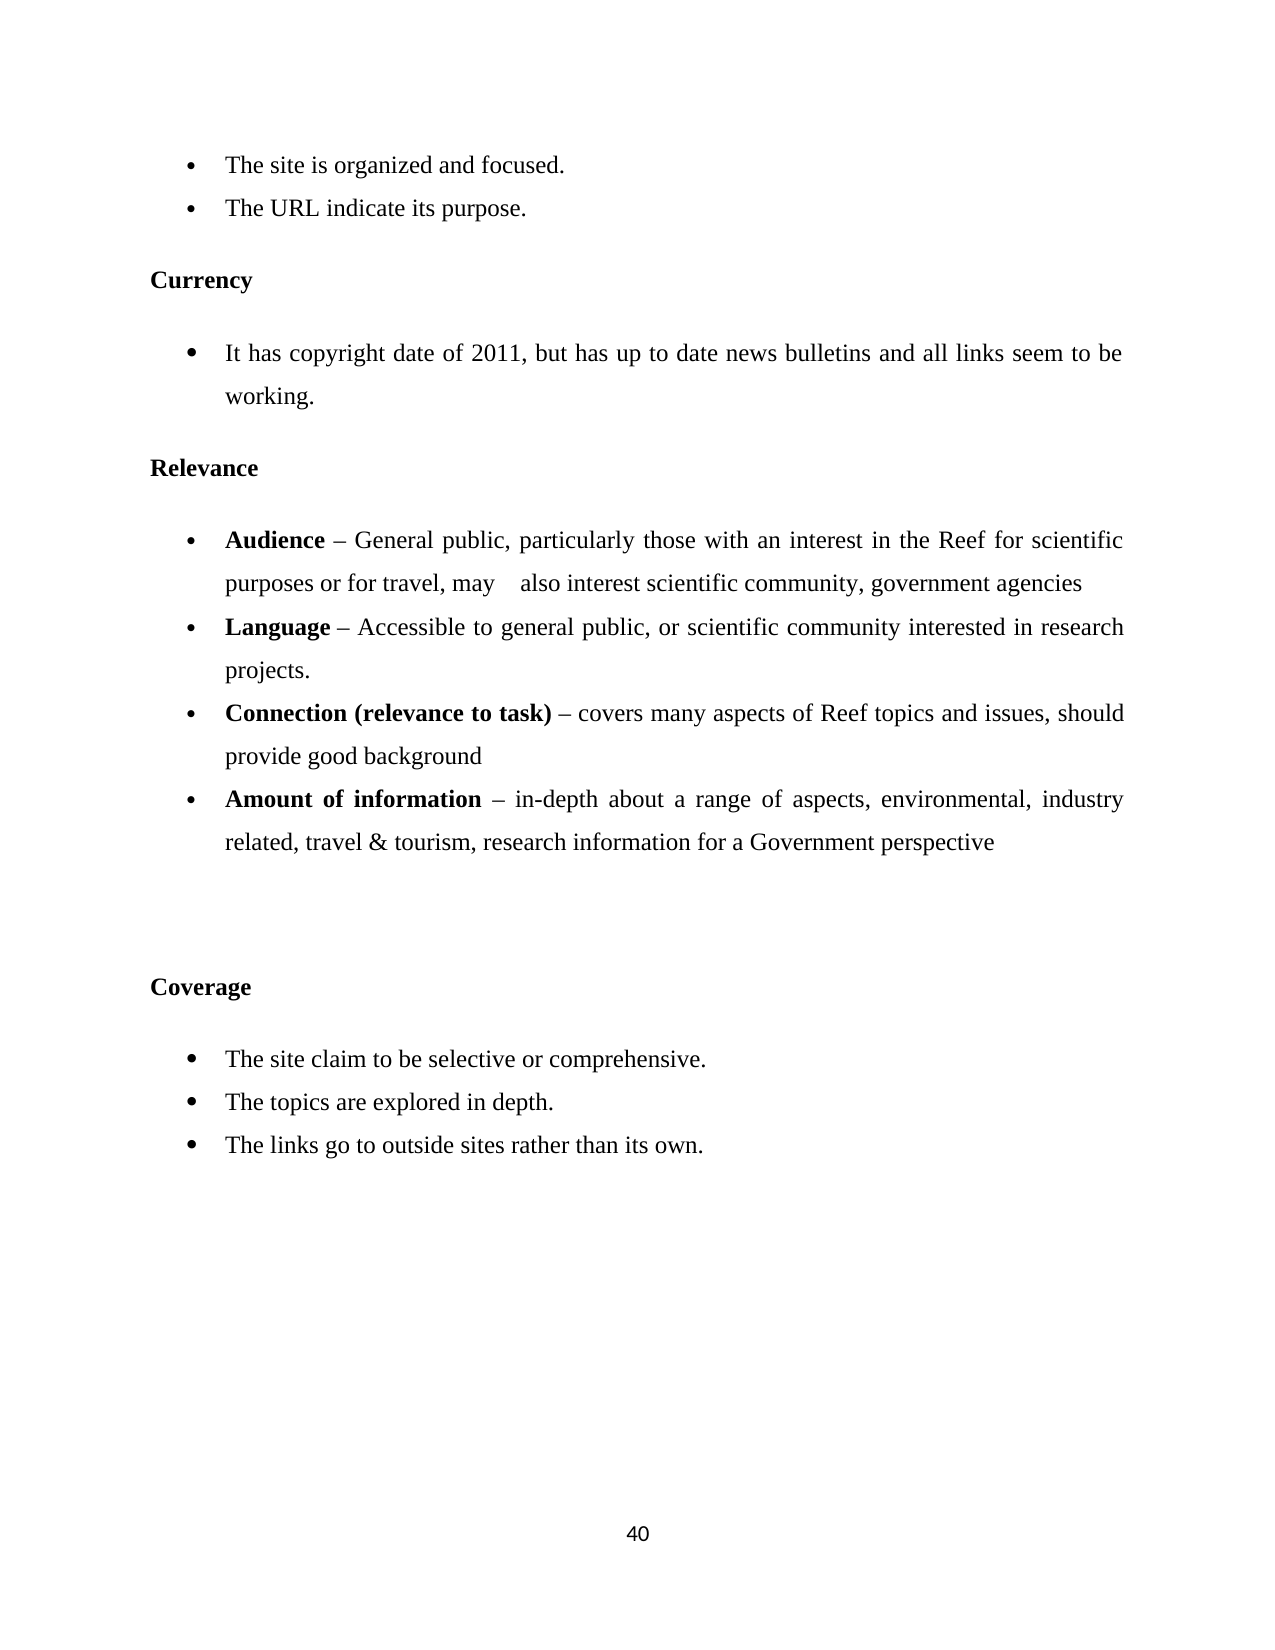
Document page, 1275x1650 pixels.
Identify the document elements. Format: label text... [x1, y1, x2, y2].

list Connection (relevance to task) – covers many aspects of Reef topics and issues, should provide good background [187, 698, 1125, 770]
list The site is organized and focused. [187, 150, 1125, 179]
list Audience – General public, particularly those with an interest in the Reef for scientific purposes or for travel, may also interest scientific community, government agencies [187, 525, 1125, 597]
list The links go to outside sites rather than its own. [187, 1130, 1125, 1159]
list It has copyright date of 2011, but has up to date news bulletins and all links seem to be working. [187, 338, 1125, 409]
text Relevance [150, 453, 1125, 482]
list The site claim to be selective or comprehensive. [187, 1044, 1125, 1073]
list The URL indicate its purpose. [187, 193, 1125, 222]
list Amount of information – in-depth about a range of aspects, environmental, industry related, travel & tourism, research information for a Government perspective [187, 784, 1125, 856]
list The topics are explored in depth. [187, 1087, 1125, 1116]
text Currency [150, 265, 1125, 294]
text Coverage [150, 972, 1125, 1001]
list Language – Accessible to general public, or scientific community interested in research projects. [187, 612, 1125, 683]
